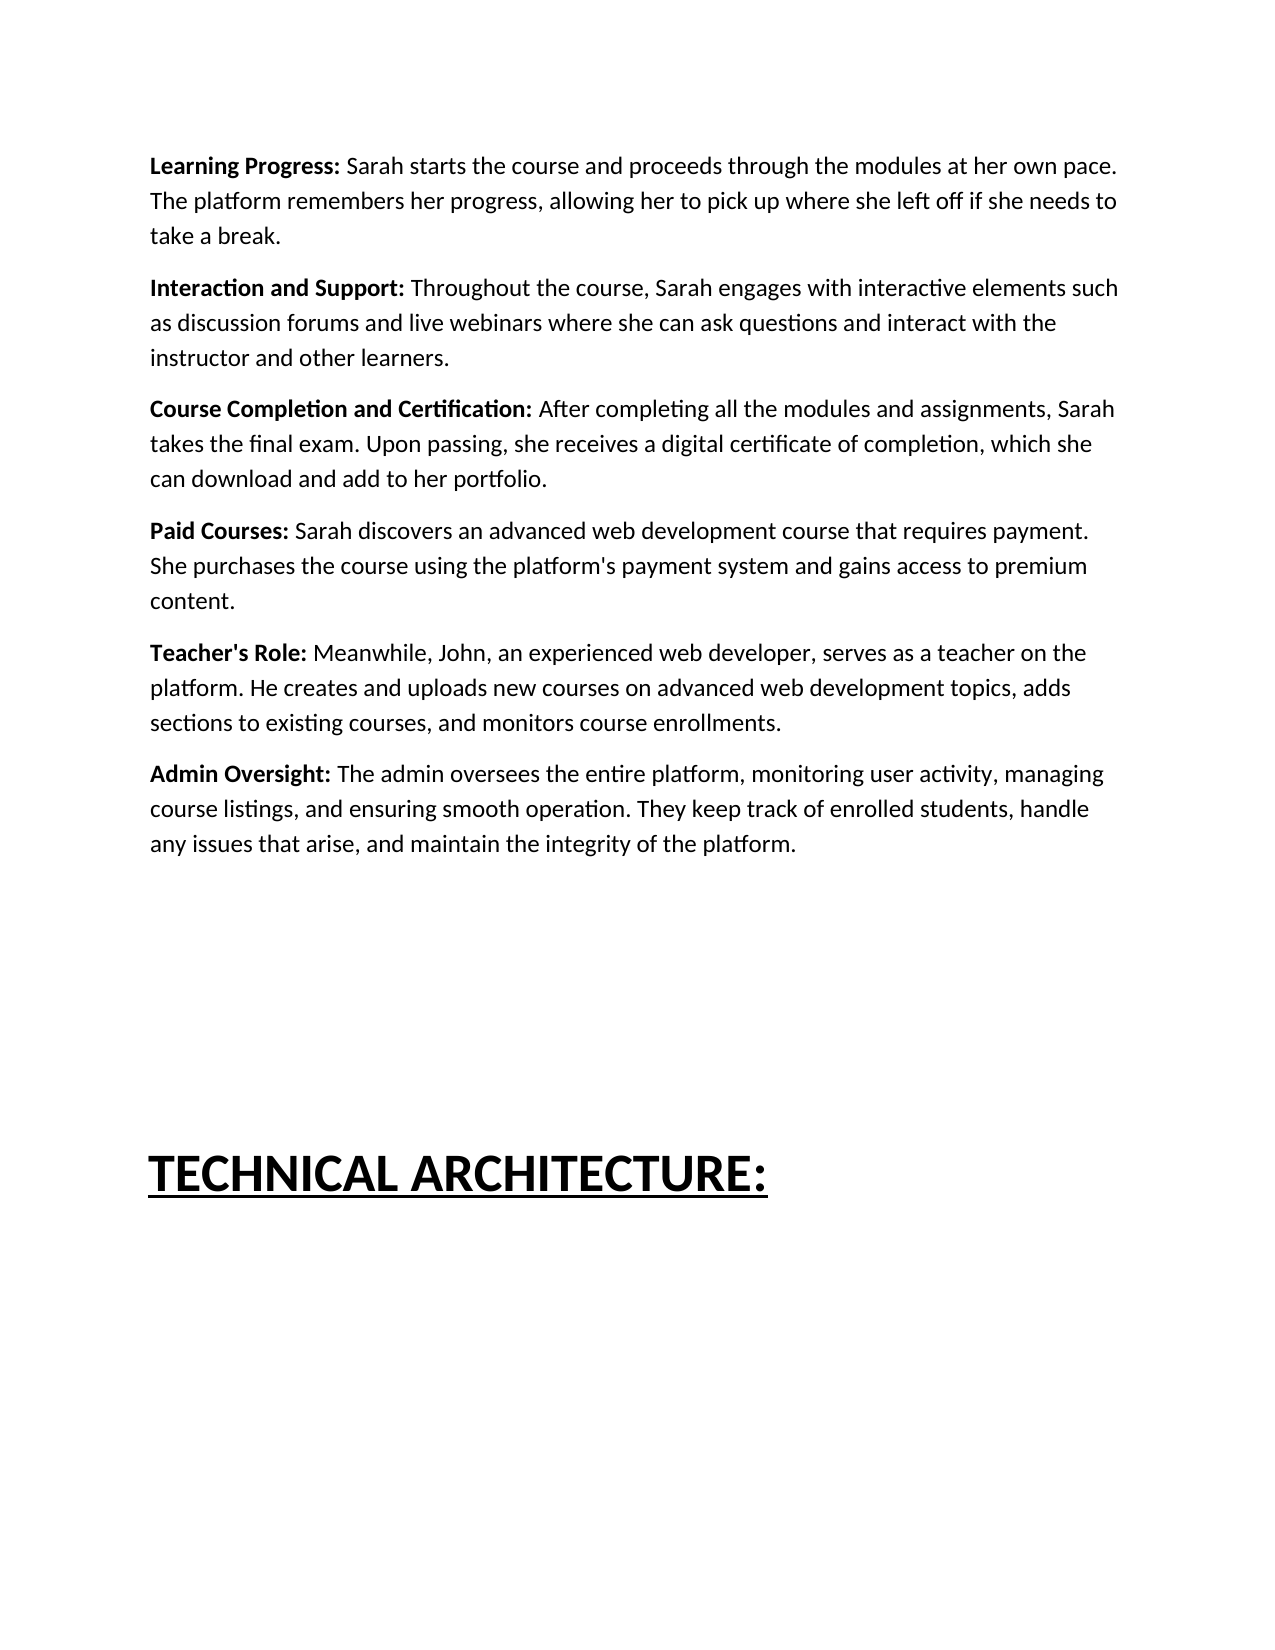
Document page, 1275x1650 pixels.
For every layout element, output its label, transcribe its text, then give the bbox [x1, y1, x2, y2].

text Interaction and Support: Throughout the course, Sarah engages with interactive elements such as discussion forums and live webinars where she can ask questions and interact with the instructor and other learners. [150, 272, 1125, 372]
text Learning Progress: Sarah starts the course and proceeds through the modules at her own pace. The platform remembers her progress, allowing her to pick up where she left off if she needs to take a break. [150, 150, 1125, 251]
text Admin Oversight: The admin oversees the entire platform, monitoring user activity, managing course listings, and ensuring smooth operation. They keep track of enrolled students, handle any issues that arise, and maintain the integrity of the platform. [150, 758, 1125, 859]
text Teacher's Role: Meanwhile, John, an experienced web developer, serves as a teacher on the platform. He creates and uploads new courses on advanced web development topics, adds sections to existing courses, and monitors course enrollments. [150, 637, 1125, 737]
text Course Completion and Certification: After completing all the modules and assignments, Sarah takes the final exam. Upon passing, she receives a digital certificate of completion, which she can download and add to her portfolio. [150, 393, 1125, 494]
text Paid Courses: Sarah discovers an advanced web development course that requires payment. She purchases the course using the platform's payment system and gains access to premium content. [150, 515, 1125, 616]
text TECHNICAL ARCHITECTURE: [148, 1138, 1127, 1204]
